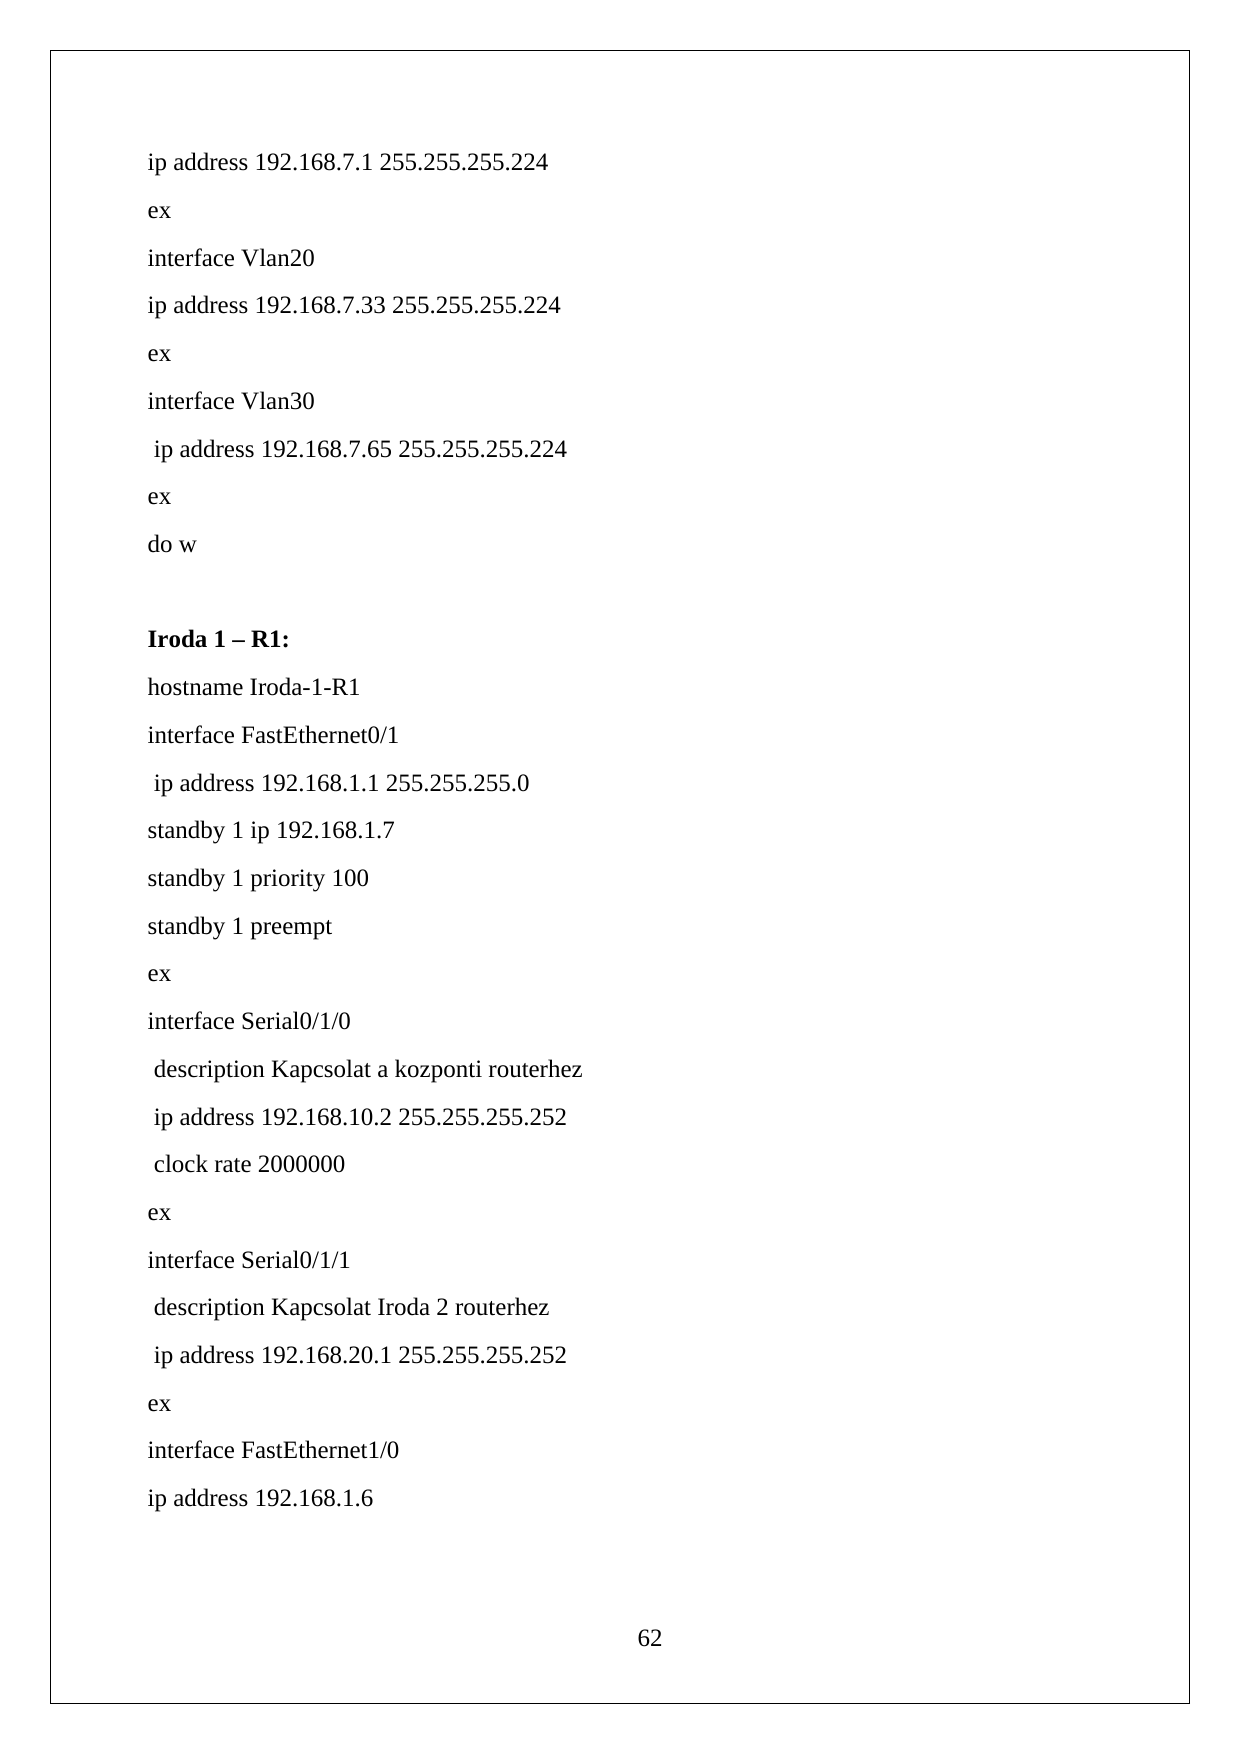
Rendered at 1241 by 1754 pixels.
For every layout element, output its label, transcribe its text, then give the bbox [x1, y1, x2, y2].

text interface FastEthernet0/1 [147, 720, 1093, 749]
text ip address 192.168.7.33 255.255.255.224 [147, 291, 1093, 319]
text interface FastEthernet1/0 [147, 1436, 1093, 1464]
text ip address 192.168.1.6 [147, 1483, 1093, 1512]
text ex [147, 338, 1093, 367]
text do w [147, 529, 1093, 558]
text description Kapcsolat Iroda 2 routerhez [147, 1292, 1093, 1321]
text standby 1 preempt [147, 911, 1093, 939]
text interface Vlan20 [147, 243, 1093, 272]
text hostname Iroda-1-R1 [147, 672, 1093, 701]
text interface Vlan30 [147, 386, 1093, 415]
text clock rate 2000000 [147, 1149, 1093, 1178]
text ip address 192.168.10.2 255.255.255.252 [147, 1102, 1093, 1130]
text description Kapcsolat a kozponti routerhez [147, 1054, 1093, 1083]
text ex [147, 958, 1093, 987]
text Iroda 1 – R1: [147, 624, 1093, 653]
text ex [147, 1388, 1093, 1417]
text ip address 192.168.20.1 255.255.255.252 [147, 1340, 1093, 1369]
text standby 1 ip 192.168.1.7 [147, 815, 1093, 844]
text ip address 192.168.7.65 255.255.255.224 [147, 434, 1093, 462]
text interface Serial0/1/0 [147, 1006, 1093, 1035]
text ip address 192.168.1.1 255.255.255.0 [147, 768, 1093, 796]
text interface Serial0/1/1 [147, 1245, 1093, 1273]
text ex [147, 195, 1093, 224]
text ex [147, 481, 1093, 510]
text standby 1 priority 100 [147, 863, 1093, 892]
text ip address 192.168.7.1 255.255.255.224 [147, 147, 1093, 176]
text ex [147, 1197, 1093, 1226]
